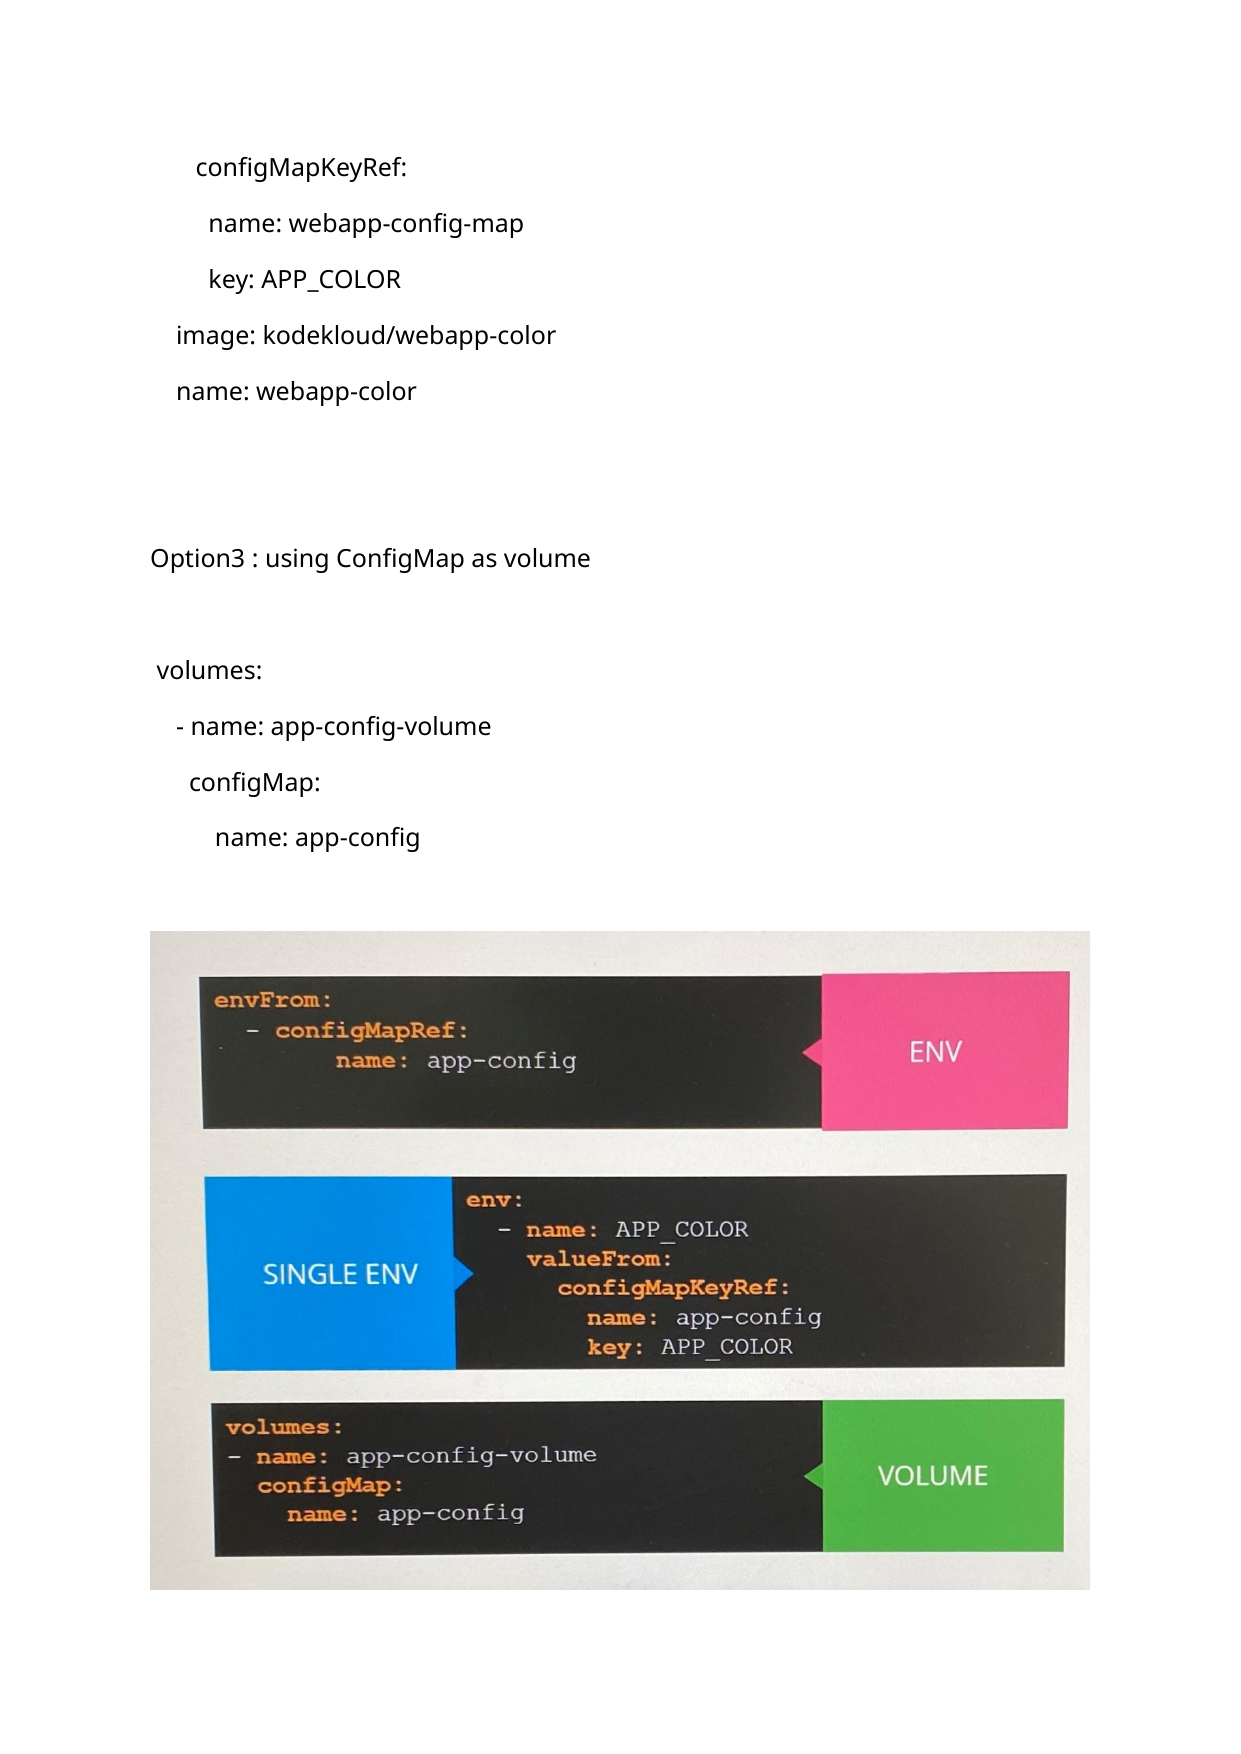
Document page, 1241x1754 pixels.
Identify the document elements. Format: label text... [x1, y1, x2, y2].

picture [150, 931, 1091, 1590]
text name: webapp-color [150, 373, 1090, 407]
text image: kodekloud/webapp-color [150, 317, 1090, 352]
text configMap: [150, 764, 1090, 798]
text Option3 : using ConfigMap as volume [150, 541, 1090, 575]
text name: app-config [150, 820, 1090, 854]
text name: webapp-config-map [150, 206, 1090, 240]
text key: APP_COLOR [150, 262, 1090, 296]
text configMapKeyRef: [150, 150, 1090, 184]
text volumes: [150, 652, 1090, 687]
text - name: app-config-volume [150, 708, 1090, 742]
